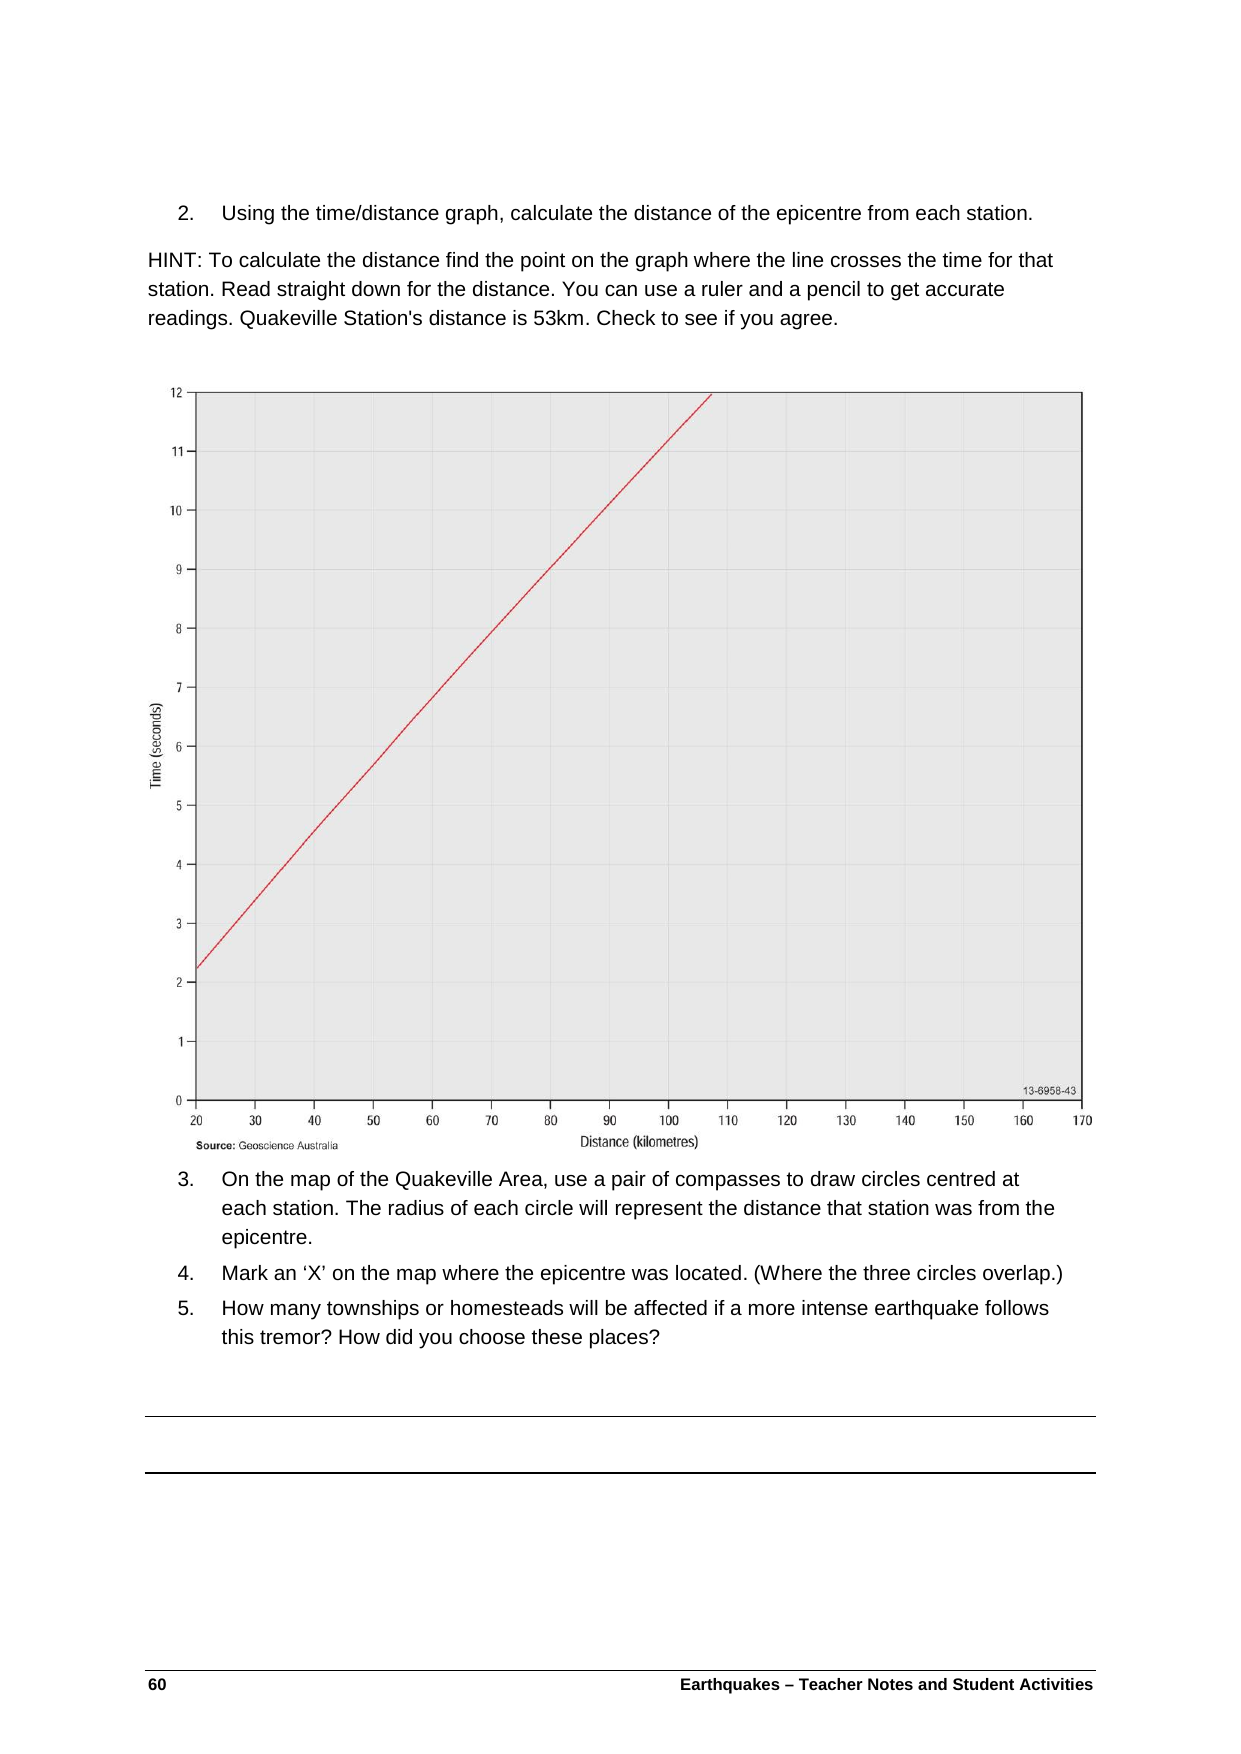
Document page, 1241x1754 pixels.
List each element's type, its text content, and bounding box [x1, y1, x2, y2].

text HINT: To calculate the distance find the point on the graph where the line crosses the time for that station. Read straight down for the distance. You can use a ruler and a pencil to get accurate readings. Quakeville Station's distance is 53km. Check to see if you agree. [148, 247, 1078, 329]
list On the map of the Quakeville Area, use a pair of compasses to draw circles centred at each station. The radius of each circle will represent the distance that station was from the epicentre. [177, 1167, 1067, 1249]
list How many townships or homesteads will be affected if a more intense earthquake follows this tremor? How did you choose these places? [177, 1296, 1083, 1349]
list Using the time/distance graph, calculate the distance of the epicentre from each station. [177, 201, 1107, 224]
picture [147, 380, 1093, 1153]
list Mark an ‘X’ on the map where the epicentre was located. (Where the three circles overlap.) [177, 1260, 1107, 1284]
